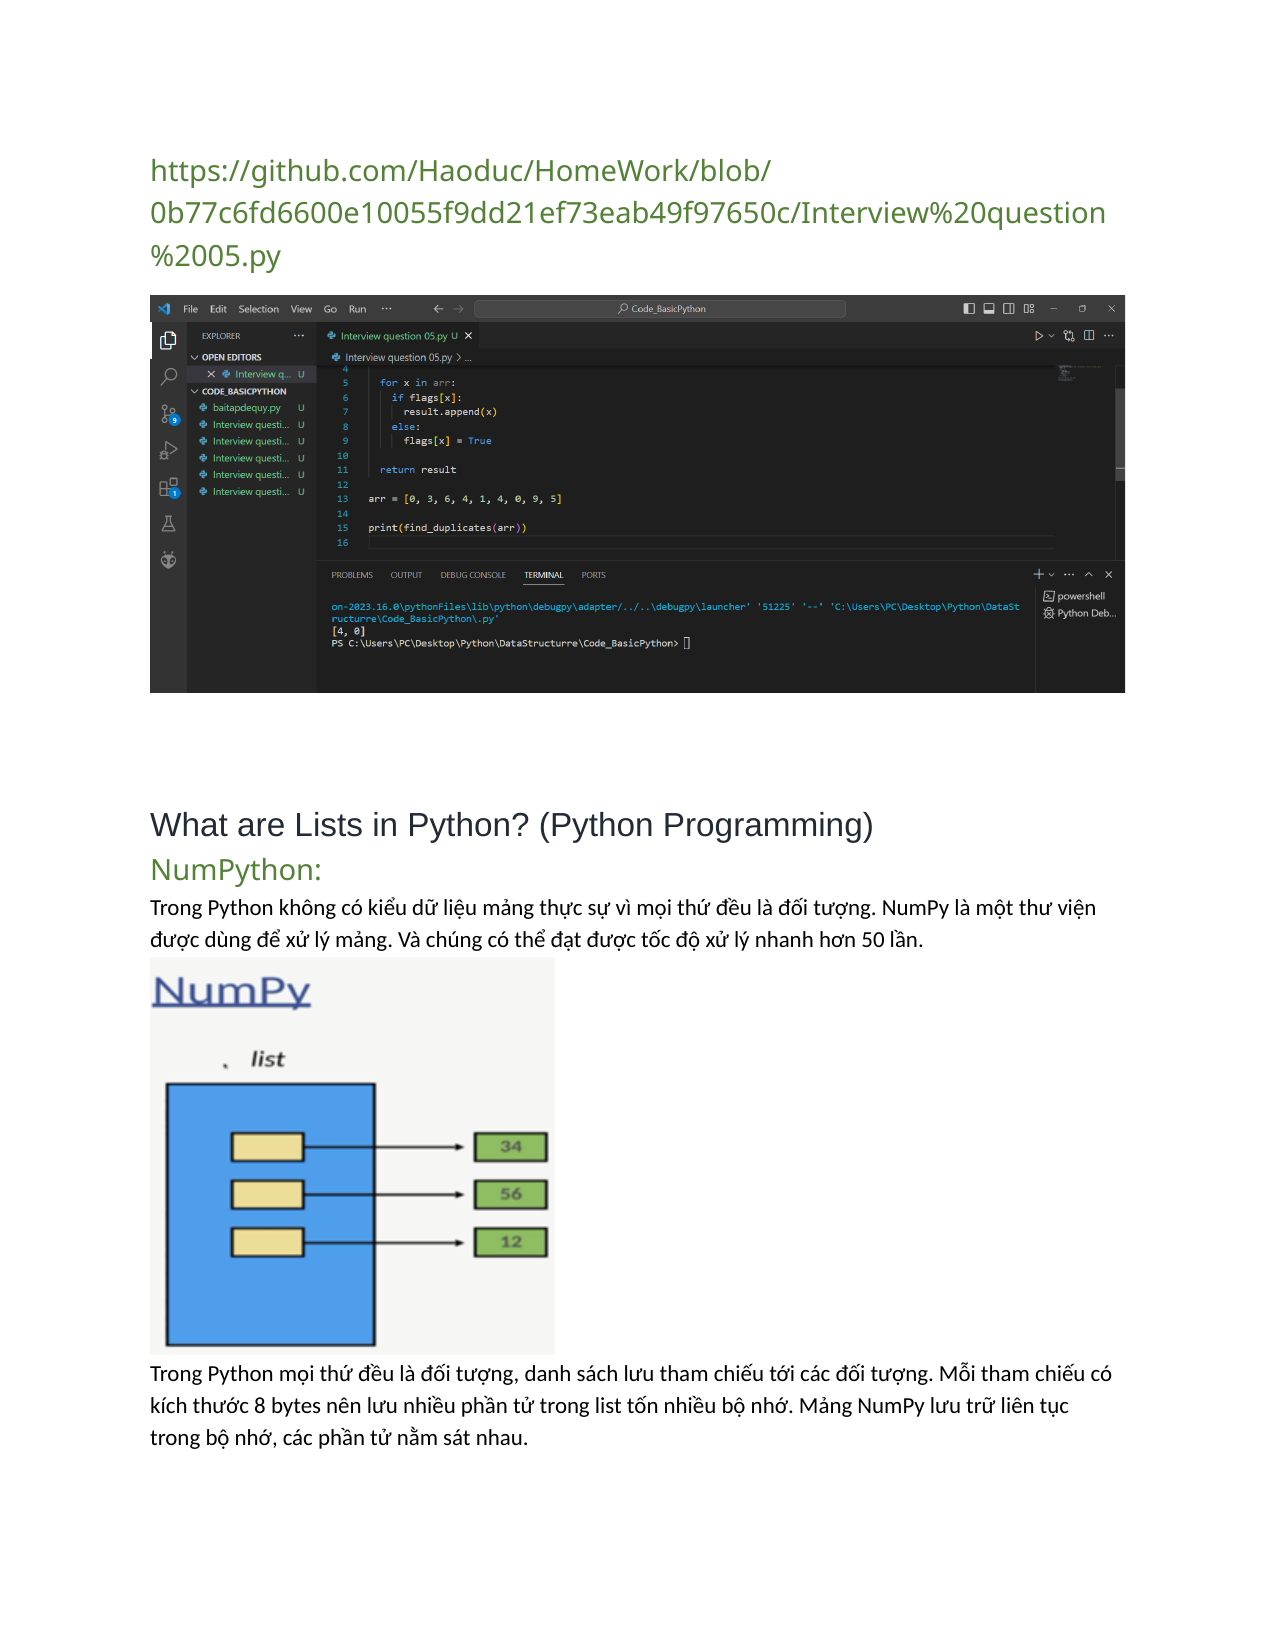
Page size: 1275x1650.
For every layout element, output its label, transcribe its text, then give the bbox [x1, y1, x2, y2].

picture [150, 957, 555, 1355]
picture [150, 295, 1125, 693]
text https://github.com/Haoduc/HomeWork/blob/0b77c6fd6600e10055f9dd21ef73eab49f97650c/Interview%20question%2005.py [150, 150, 1125, 275]
text Trong Python mọi thứ đều là đối tượng, danh sách lưu tham chiếu tới các đối tượng. Mỗi tham chiếu có kích thước 8 bytes nên lưu nhiều phần tử trong list tốn nhiều bộ nhớ. Mảng NumPy lưu trữ liên tục trong bộ nhớ, các phần tử nằm sát nhau. [150, 1359, 1125, 1451]
text NumPython: Trong Python không có kiểu dữ liệu mảng thực sự vì mọi thứ đều là đối tượng. NumPy là một thư viện được dùng để xử lý mảng. Và chúng có thể đạt được tốc độ xử lý nhanh hơn 50 lần. [150, 849, 1125, 953]
text What are Lists in Python? (Python Programming) [150, 805, 1125, 844]
